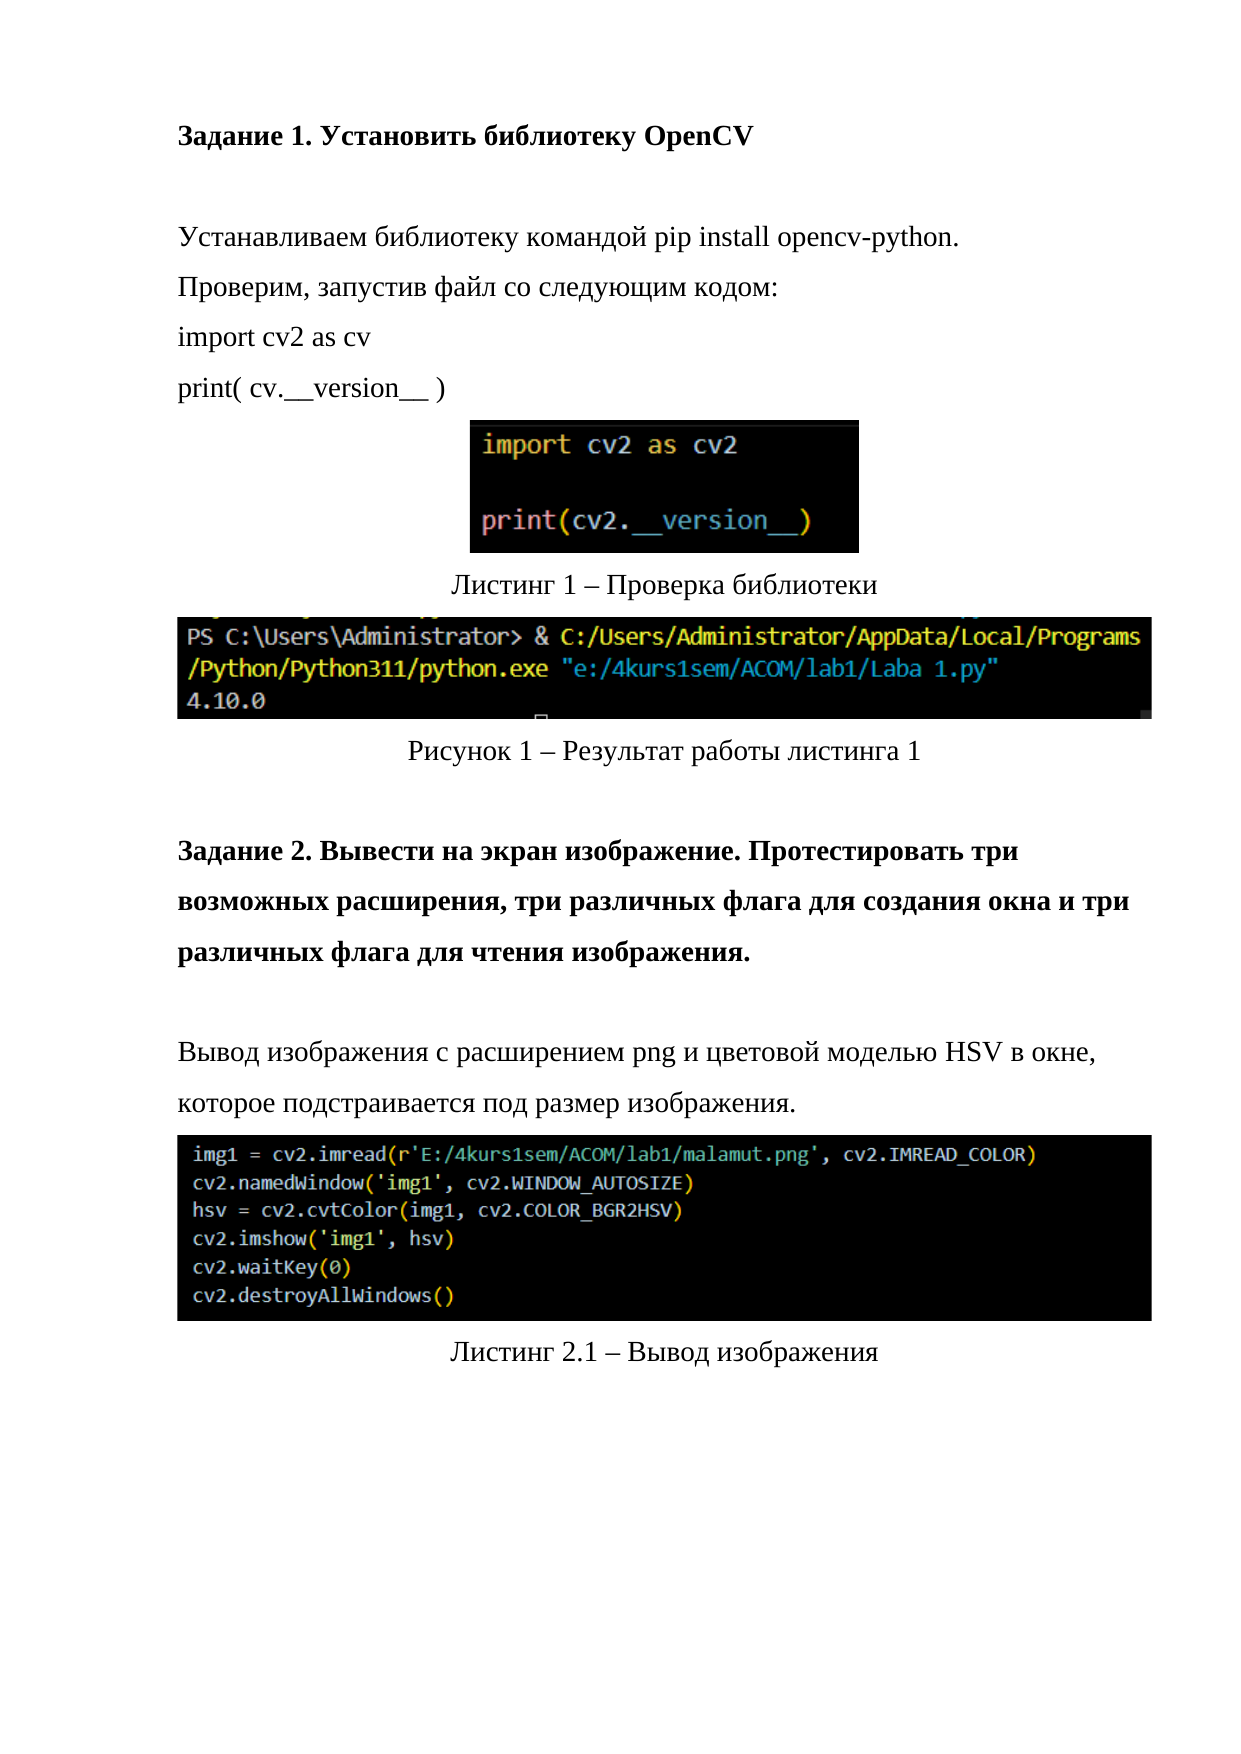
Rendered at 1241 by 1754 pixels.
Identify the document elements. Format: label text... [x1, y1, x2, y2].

text import cv2 as cv print( cv.__version__ ) [177, 319, 1152, 403]
text Вывод изображения с расширением png и цветовой моделью HSV в окне, которое подстраивается под размер изображения. [177, 1034, 1152, 1118]
text Проверим, запустив файл со следующим кодом: [177, 269, 1152, 303]
text Задание 2. Вывести на экран изображение. Протестировать три возможных расширения, три различных флага для создания окна и три различных флага для чтения изображения. [177, 833, 1152, 967]
picture [177, 617, 1152, 719]
picture [177, 1135, 1152, 1321]
text Устанавливаем библиотеку командой pip install opencv-python. [177, 219, 1152, 252]
text Листинг 1 – Проверка библиотеки [177, 567, 1152, 600]
text Задание 1. Установить библиотеку OpenCV [177, 118, 1152, 152]
text Листинг 2.1 – Вывод изображения [177, 1334, 1152, 1368]
text Рисунок 1 – Результат работы листинга 1 [177, 733, 1152, 766]
picture [469, 420, 859, 553]
